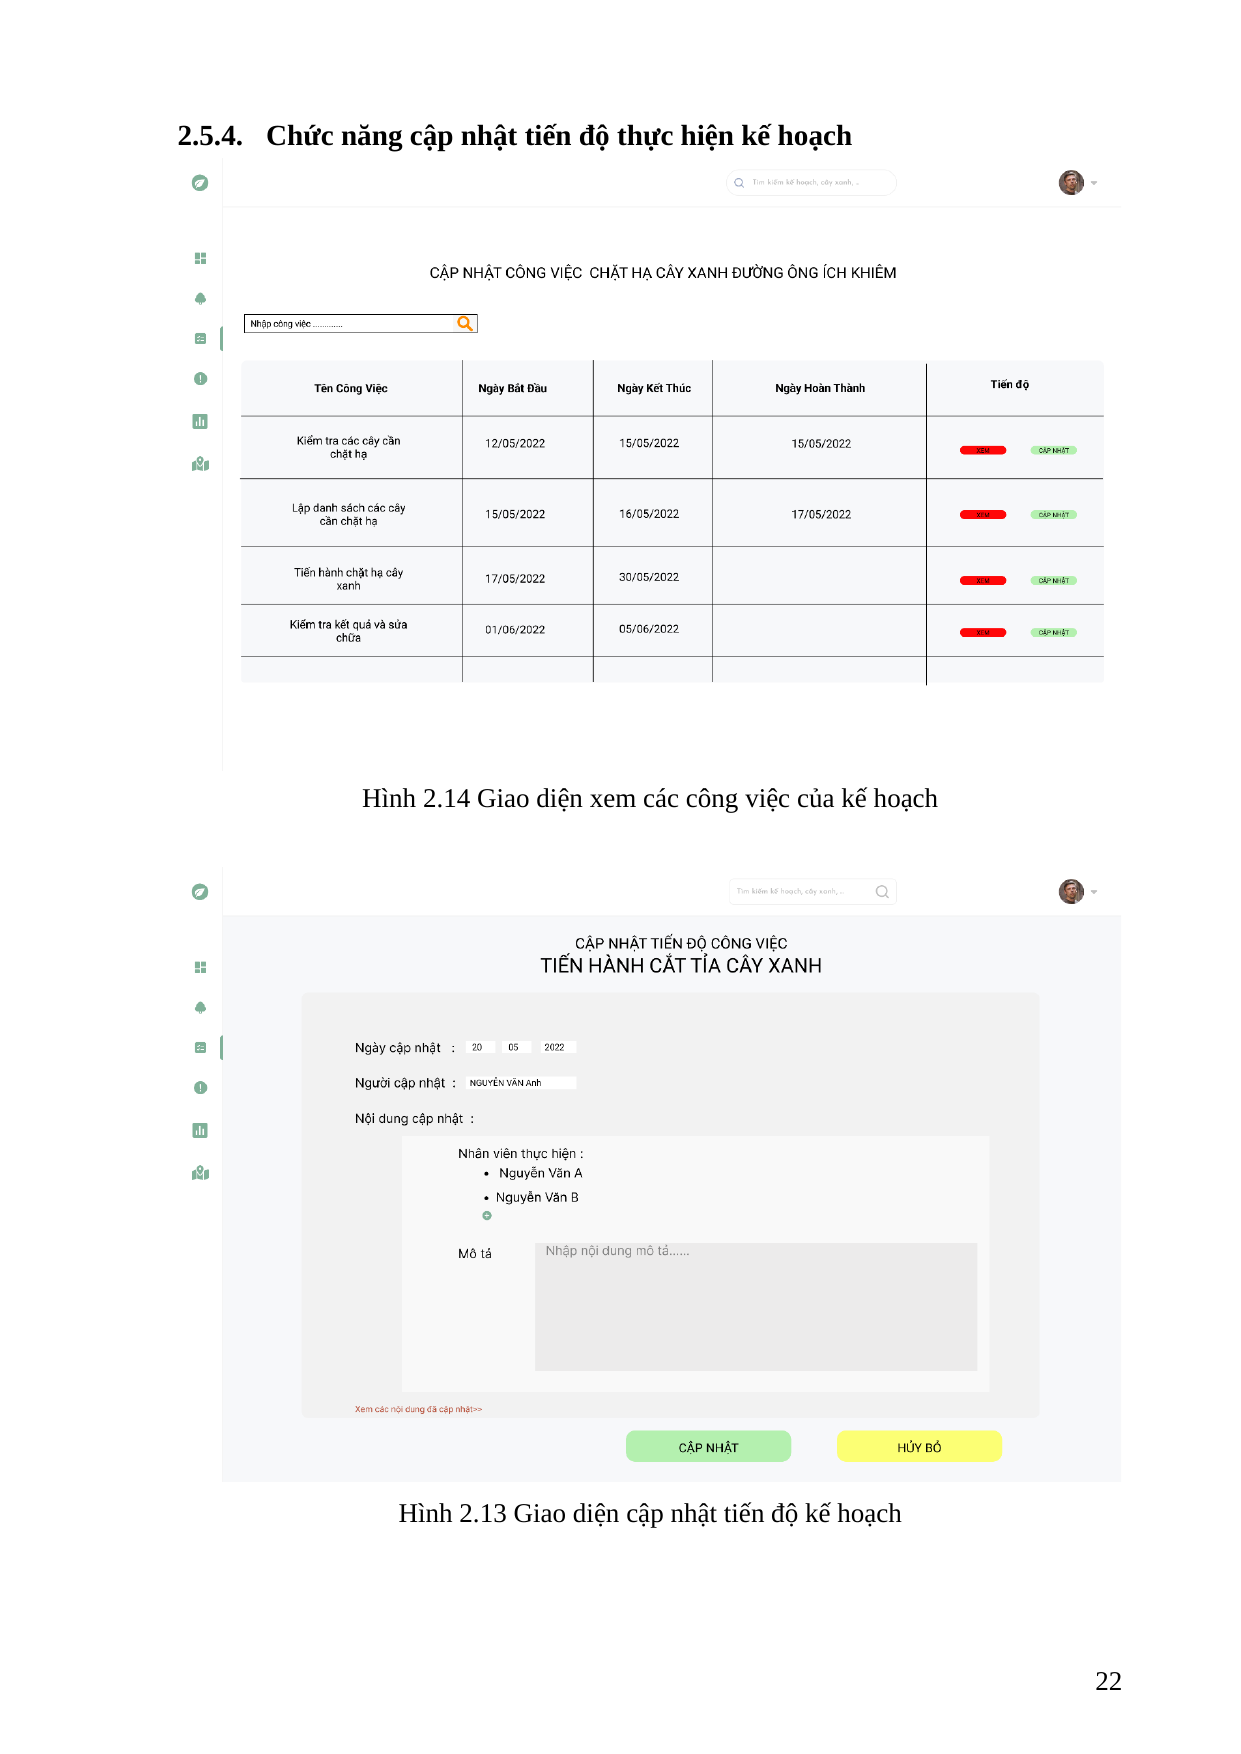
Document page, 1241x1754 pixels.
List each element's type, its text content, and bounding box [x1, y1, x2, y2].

picture [177, 867, 1121, 1481]
picture [177, 158, 1121, 772]
list Chức năng cập nhật tiến độ thực hiện kế hoạch [177, 118, 1122, 152]
